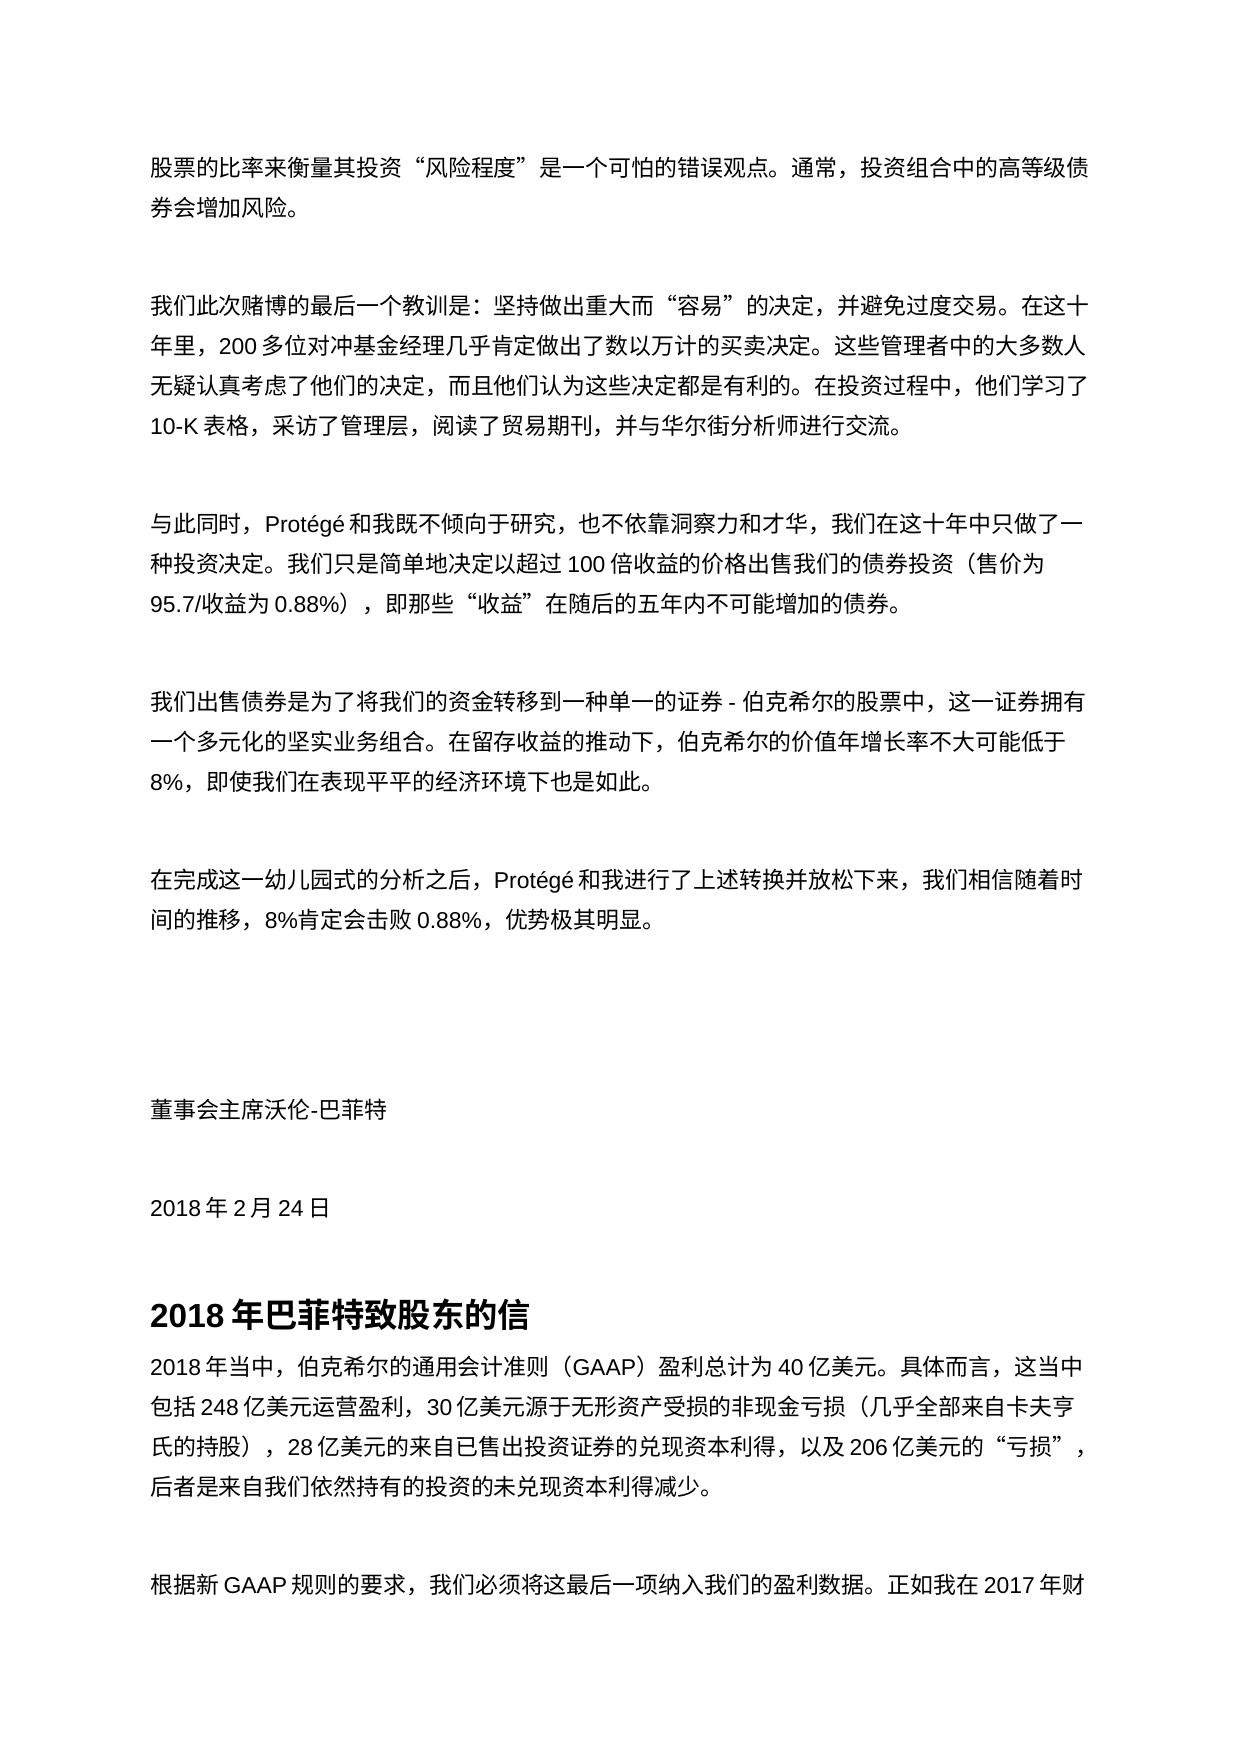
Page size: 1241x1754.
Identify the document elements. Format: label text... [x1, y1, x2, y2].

text 董事会主席沃伦-巴菲特 [150, 1092, 1090, 1125]
text 2018年当中，伯克希尔的通用会计准则（GAAP）盈利总计为40亿美元。具体而言，这当中包括248亿美元运营盈利，30亿美元源于无形资产受损的非现金亏损（几乎全部来自卡夫亨氏的持股），28亿美元的来自已售出投资证券的兑现资本利得，以及206亿美元的“亏损”，后者是来自我们依然持有的投资的未兑现资本利得减少。 [150, 1349, 1090, 1502]
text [150, 150, 1090, 223]
text 2018年2月24日 [150, 1190, 1090, 1223]
text 我们此次赌博的最后一个教训是：坚持做出重大而“容易”的决定，并避免过度交易。在这十年里，200多位对冲基金经理几乎肯定做出了数以万计的买卖决定。这些管理者中的大多数人无疑认真考虑了他们的决定，而且他们认为这些决定都是有利的。在投资过程中，他们学习了10-K表格，采访了管理层，阅读了贸易期刊，并与华尔街分析师进行交流。 [150, 288, 1090, 441]
text 我们出售债券是为了将我们的资金转移到一种单一的证券 - 伯克希尔的股票中，这一证券拥有一个多元化的坚实业务组合。在留存收益的推动下，伯克希尔的价值年增长率不大可能低于8%，即使我们在表现平平的经济环境下也是如此。 [150, 684, 1090, 797]
text 与此同时，Protégé和我既不倾向于研究，也不依靠洞察力和才华，我们在这十年中只做了一种投资决定。我们只是简单地决定以超过100倍收益的价格出售我们的债券投资（售价为95.7/收益为0.88%），即那些“收益”在随后的五年内不可能增加的债券。 [150, 506, 1090, 619]
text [150, 1567, 1090, 1600]
text 在完成这一幼儿园式的分析之后，Protégé和我进行了上述转换并放松下来，我们相信随着时间的推移，8%肯定会击败0.88%，优势极其明显。 [150, 862, 1090, 935]
